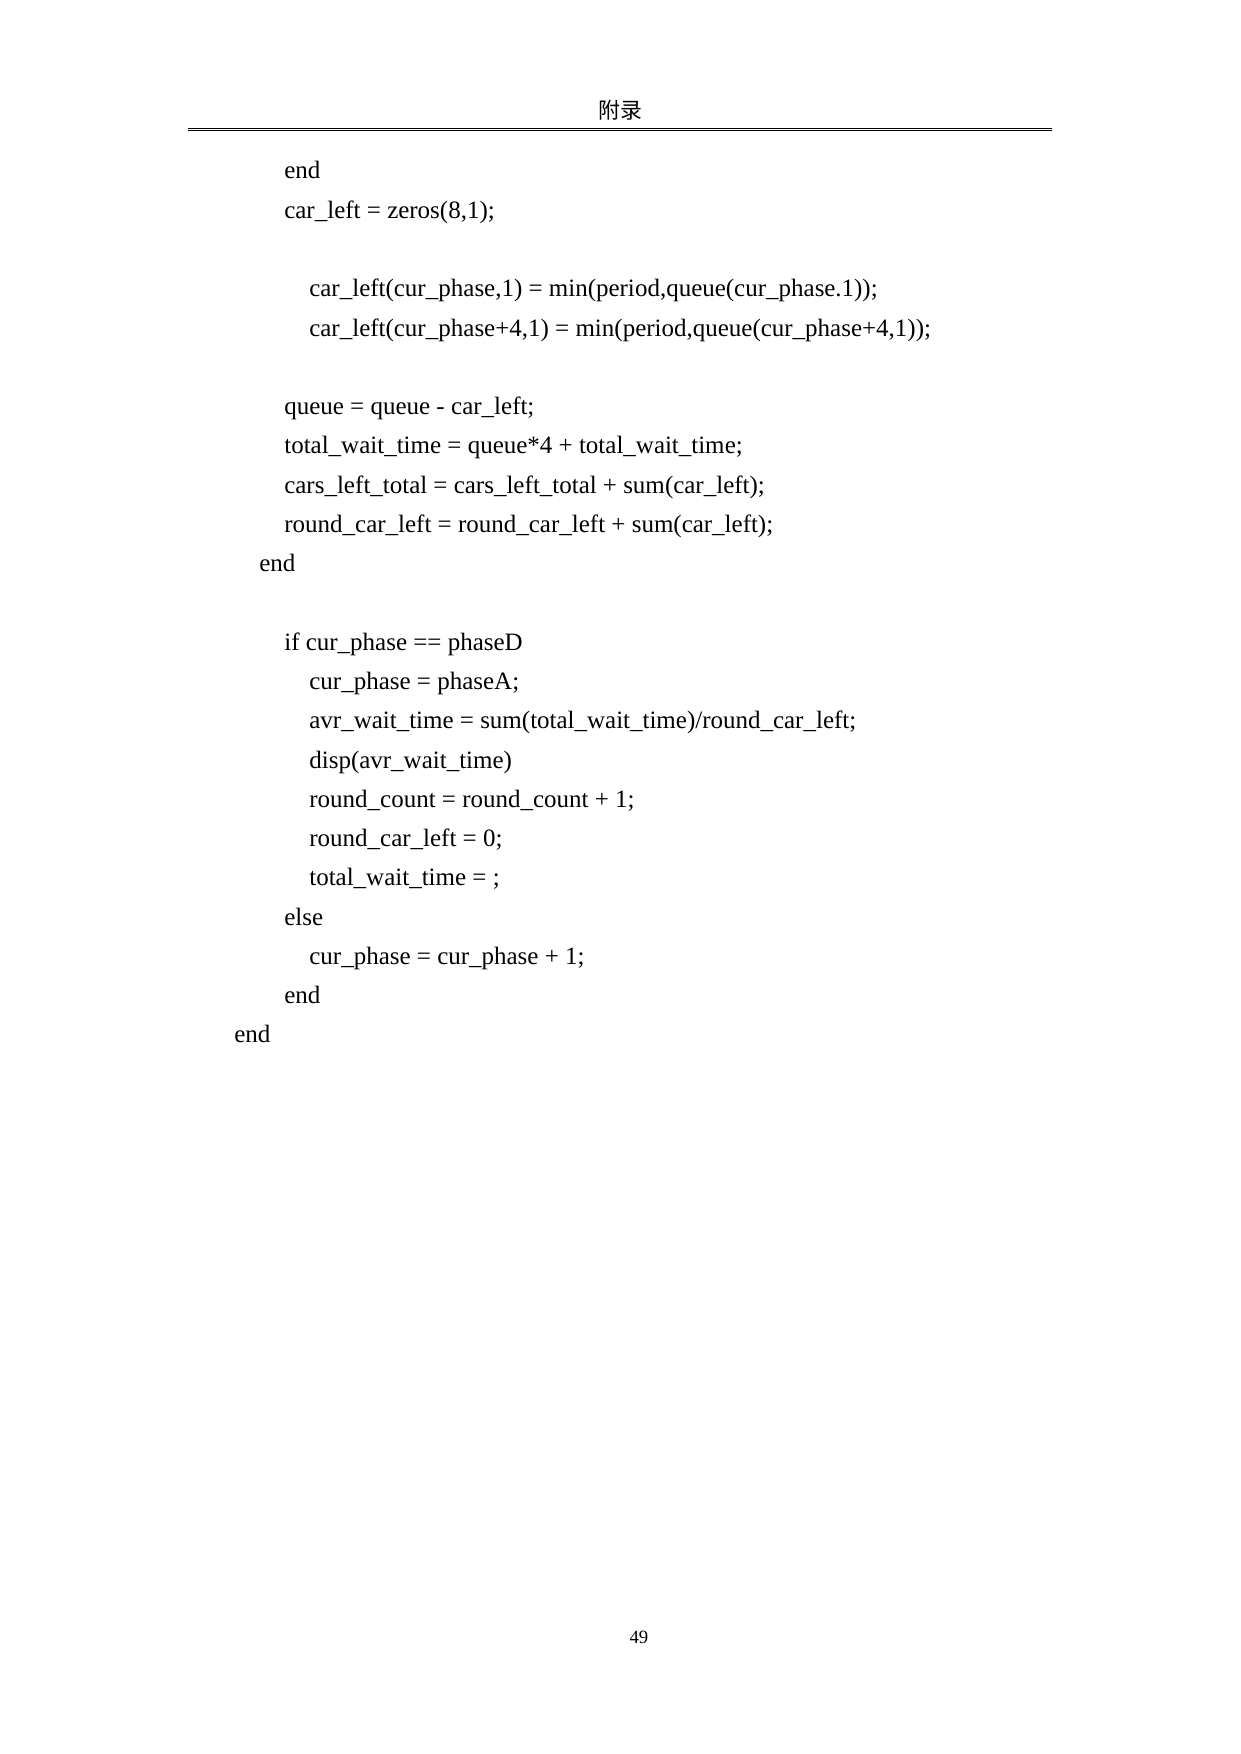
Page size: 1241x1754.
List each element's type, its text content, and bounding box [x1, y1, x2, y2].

text end [189, 1014, 1052, 1054]
text round_count = round_count + 1; [189, 779, 1052, 818]
text if cur_phase == phaseD [189, 622, 1052, 661]
text cur_phase = phaseA; [189, 661, 1052, 700]
text cur_phase = cur_phase + 1; [189, 936, 1052, 975]
text queue = queue - car_left; [189, 386, 1052, 425]
text else [189, 897, 1052, 936]
text end [189, 543, 1052, 582]
text end [189, 975, 1052, 1014]
text round_car_left = round_car_left + sum(car_left); [189, 504, 1052, 543]
text total_wait_time = ; [189, 857, 1052, 897]
text disp(avr_wait_time) [189, 739, 1052, 779]
text total_wait_time = queue*4 + total_wait_time; [189, 425, 1052, 464]
text car_left(cur_phase,1) = min(period,queue(cur_phase.1)); [189, 268, 1052, 307]
text car_left = zeros(8,1); [189, 190, 1052, 229]
text cars_left_total = cars_left_total + sum(car_left); [189, 464, 1052, 504]
text end [189, 150, 1052, 190]
text car_left(cur_phase+4,1) = min(period,queue(cur_phase+4,1)); [189, 307, 1052, 347]
text avr_wait_time = sum(total_wait_time)/round_car_left; [189, 700, 1052, 739]
text round_car_left = 0; [189, 818, 1052, 857]
